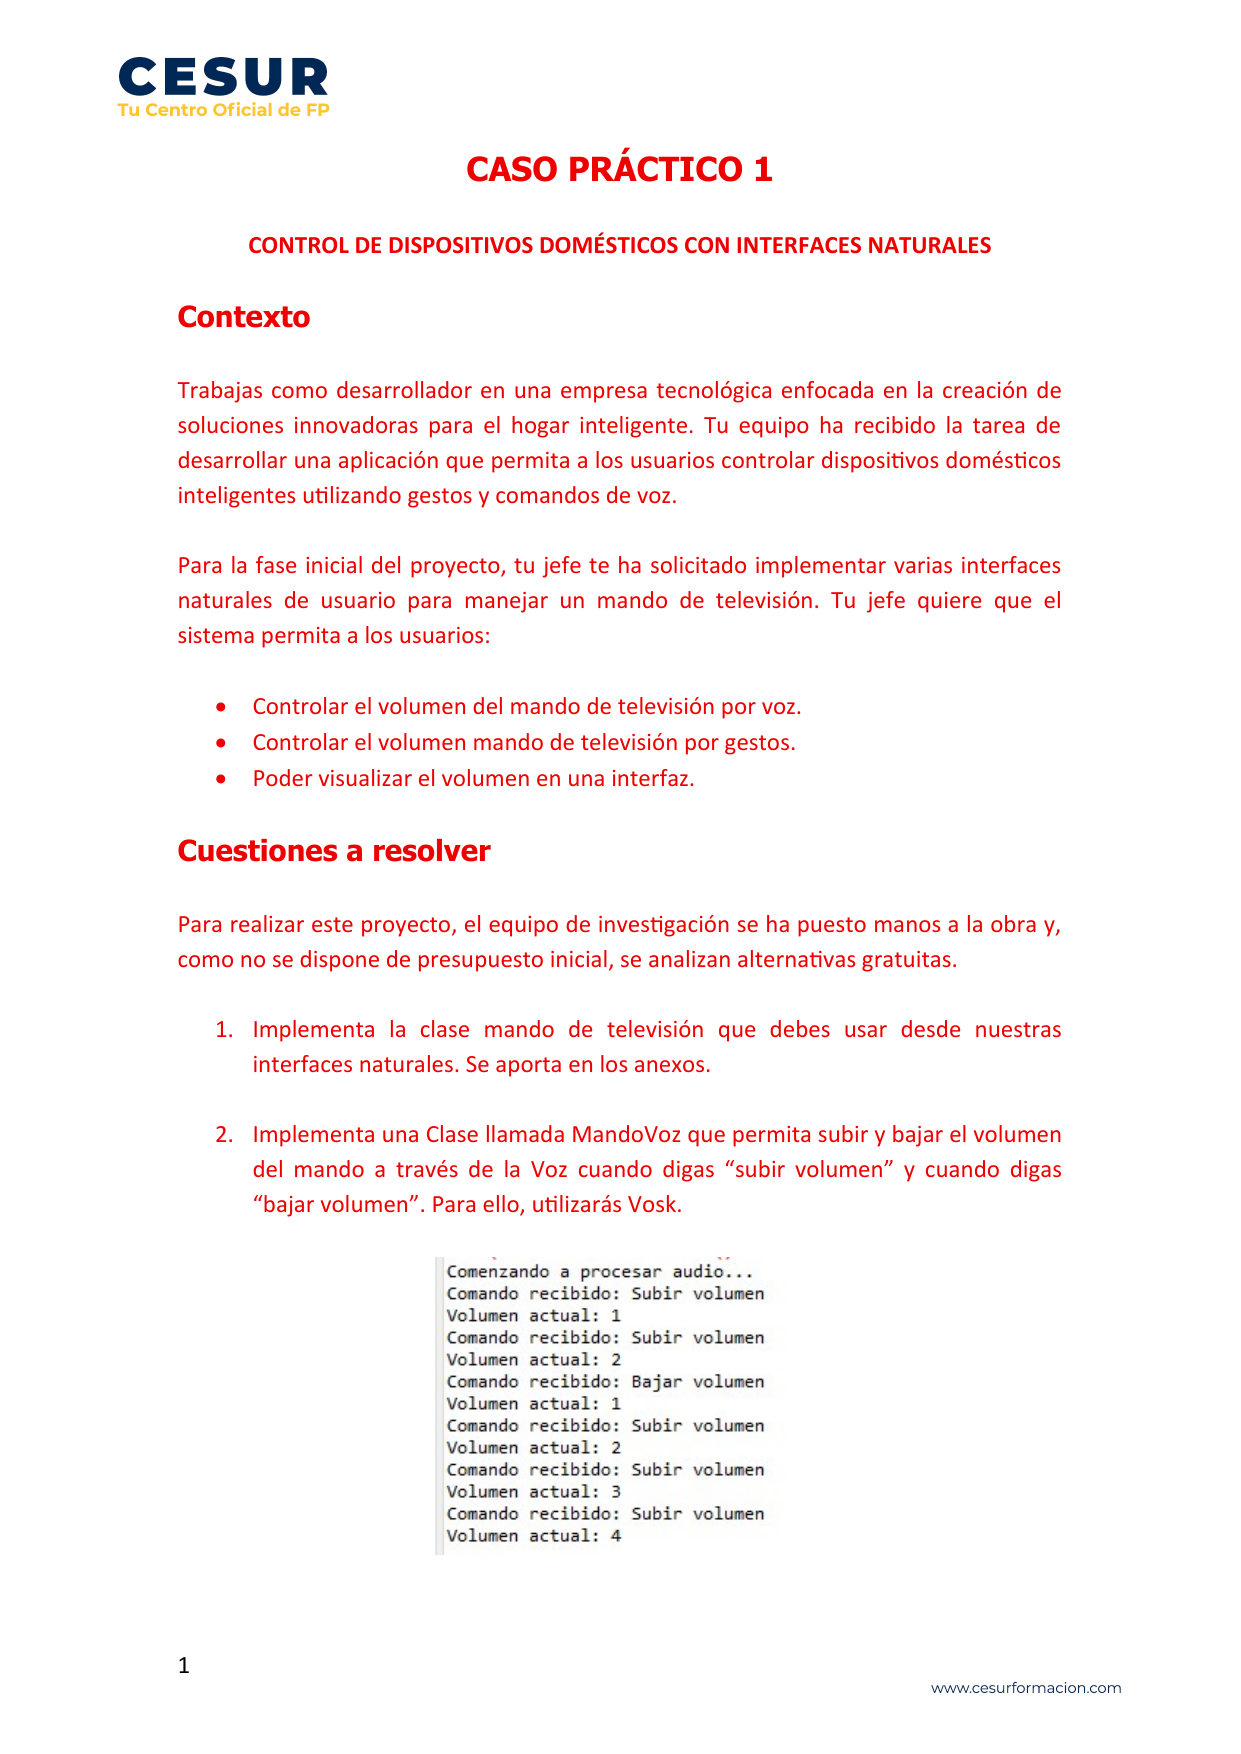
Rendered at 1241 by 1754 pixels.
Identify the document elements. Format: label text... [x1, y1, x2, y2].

list Controlar el volumen mando de televisión por gestos. [215, 725, 1063, 757]
text Para la fase inicial del proyecto, tu jefe te ha solicitado implementar varias interfaces naturales de usuario para manejar un mando de televisión. Tu jefe quiere que el sistema permita a los usuarios: [177, 549, 1063, 650]
picture [0, 0, 1240, 1752]
list Implementa la clase mando de televisión que debes usar desde nuestras interfaces naturales. Se aporta en los anexos. [215, 1013, 1063, 1078]
list Implementa una Clase llamada MandoVoz que permita subir y bajar el volumen del mando a través de la Voz cuando digas “subir volumen” y cuando digas “bajar volumen”. Para ello, utilizarás Vosk. [215, 1118, 1063, 1218]
text Trabajas como desarrollador en una empresa tecnológica enfocada en la creación de soluciones innovadoras para el hogar inteligente. Tu equipo ha recibido la tarea de desarrollar una aplicación que permita a los usuarios controlar dispositivos domésticos inteligentes utilizando gestos y comandos de voz. [177, 374, 1063, 510]
text CONTROL DE DISPOSITIVOS DOMÉSTICOS CON INTERFACES NATURALES [177, 229, 1063, 259]
subtitle CASO PRÁCTICO 1 [177, 148, 1063, 188]
subtitle Contexto [177, 299, 1063, 334]
list Controlar el volumen del mando de televisión por voz. [215, 689, 1063, 721]
subtitle Cuestiones a resolver [177, 832, 1063, 867]
list Poder visualizar el volumen en una interfaz. [215, 761, 1063, 793]
text Para realizar este proyecto, el equipo de investigación se ha puesto manos a la obra y, como no se dispone de presupuesto inicial, se analizan alternativas gratuitas. [177, 908, 1063, 973]
